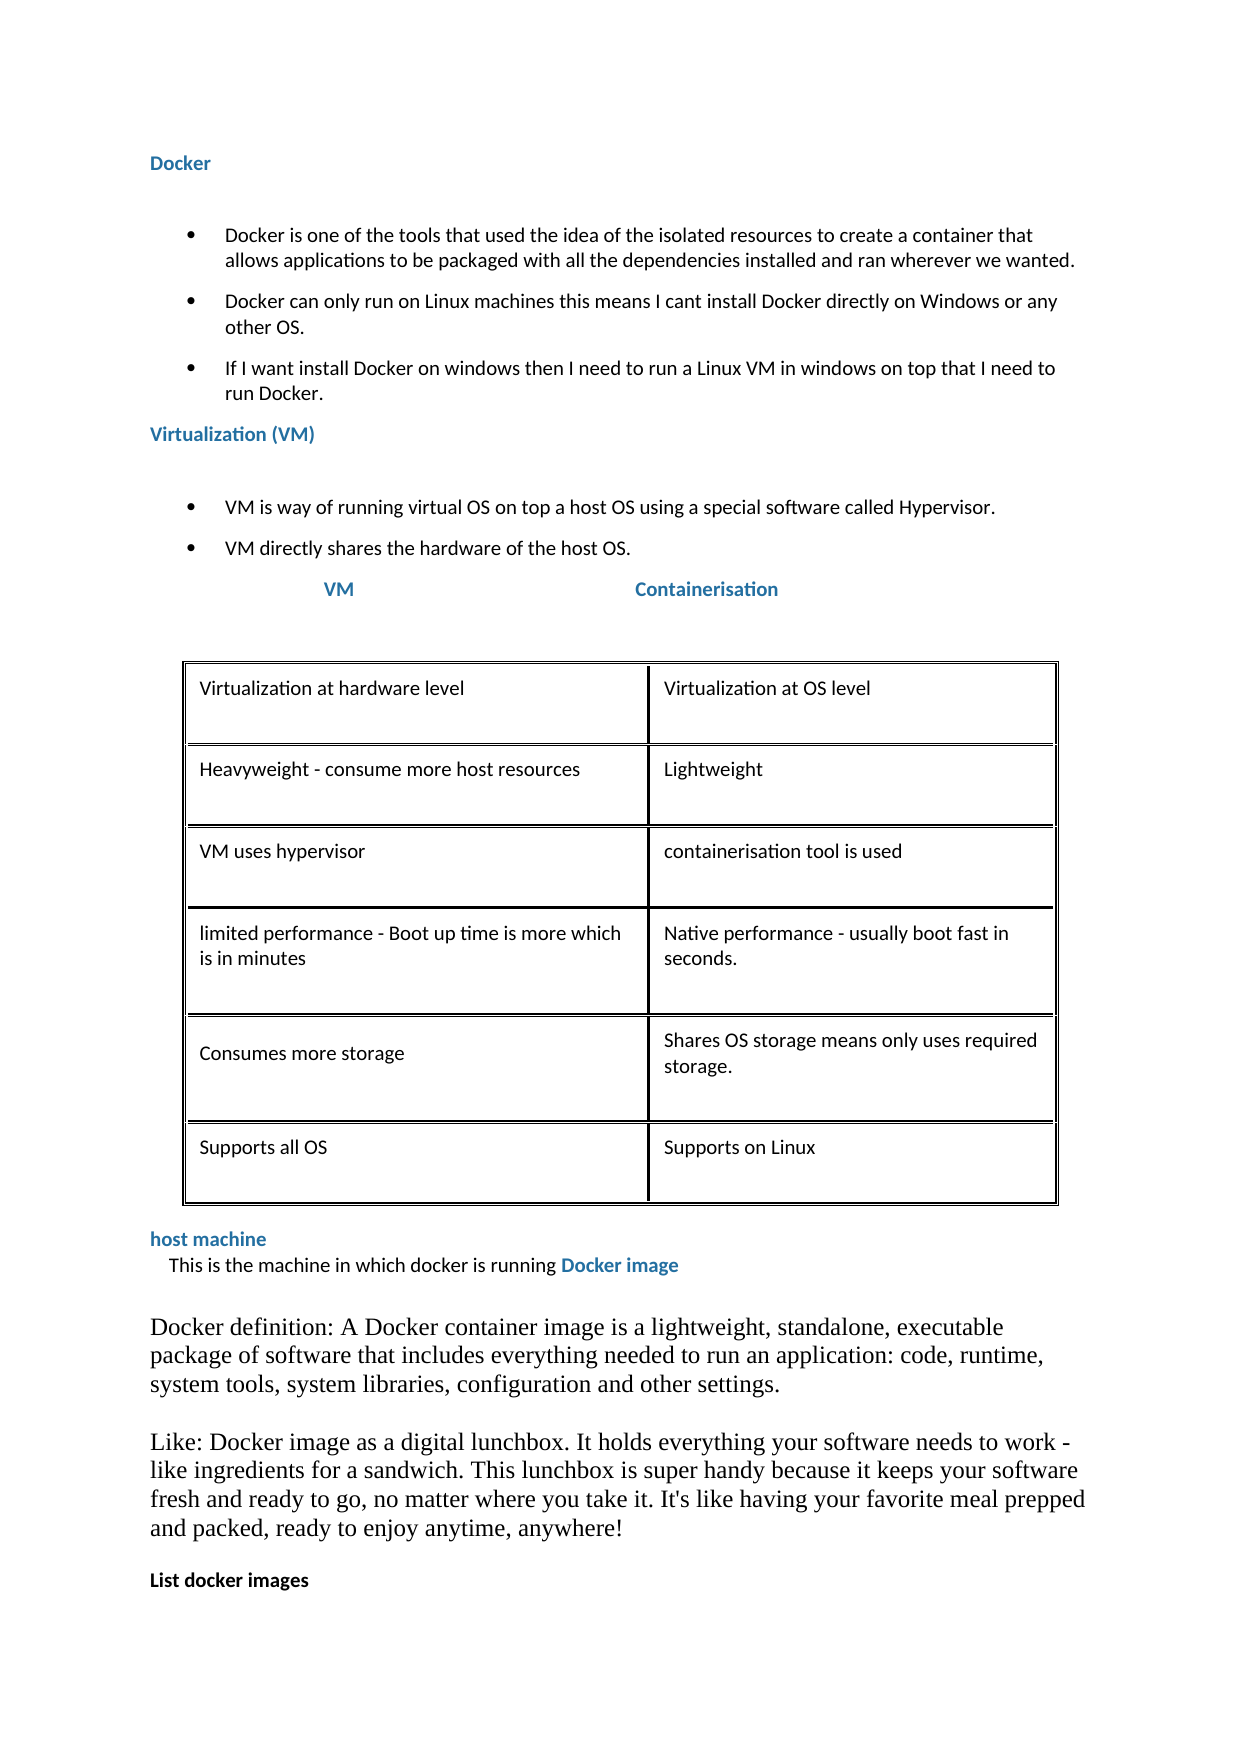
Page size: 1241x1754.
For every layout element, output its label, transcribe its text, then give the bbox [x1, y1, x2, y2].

table_cell containerisation tool is used [650, 824, 1056, 906]
text Virtualization (VM) [150, 422, 1090, 447]
table_cell limited performance - Boot up time is more which is in minutes [186, 906, 647, 1013]
table_cell VM uses hypervisor [186, 824, 647, 906]
table_cell Supports on Linux [648, 1120, 1056, 1202]
list If I want install Docker on windows then I need to run a Linux VM in windows on top that I need to run Docker. [187, 355, 1090, 406]
table_cell Native performance - usually boot fast in seconds. [650, 906, 1055, 1013]
list Docker can only run on Linux machines this means I cant install Docker directly on Windows or any other OS. [187, 289, 1090, 339]
list Docker is one of the tools that used the idea of the isolated resources to create a container that allows applications to be packaged with all the dependencies installed and ran wherever we wanted. [187, 222, 1090, 273]
table_cell Supports all OS [186, 1120, 648, 1202]
text host machine This is the machine in which docker is running Docker image [150, 648, 1090, 1312]
text VM Containerisation [150, 576, 1090, 601]
list VM is way of running virtual OS on top a host OS using a special software called Hypervisor. [187, 494, 1090, 519]
table_header Virtualization at hardware level [186, 664, 648, 742]
text Docker [150, 150, 1090, 175]
table_cell Heavyweight - consume more host resources [186, 743, 647, 824]
table_cell Shares OS storage means only uses required storage. [650, 1013, 1056, 1120]
list VM directly shares the hardware of the host OS. [187, 535, 1090, 560]
table_cell Lightweight [650, 743, 1056, 824]
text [150, 1312, 1090, 1592]
table_cell Consumes more storage [186, 1013, 647, 1120]
table_header Virtualization at OS level [648, 664, 1055, 742]
